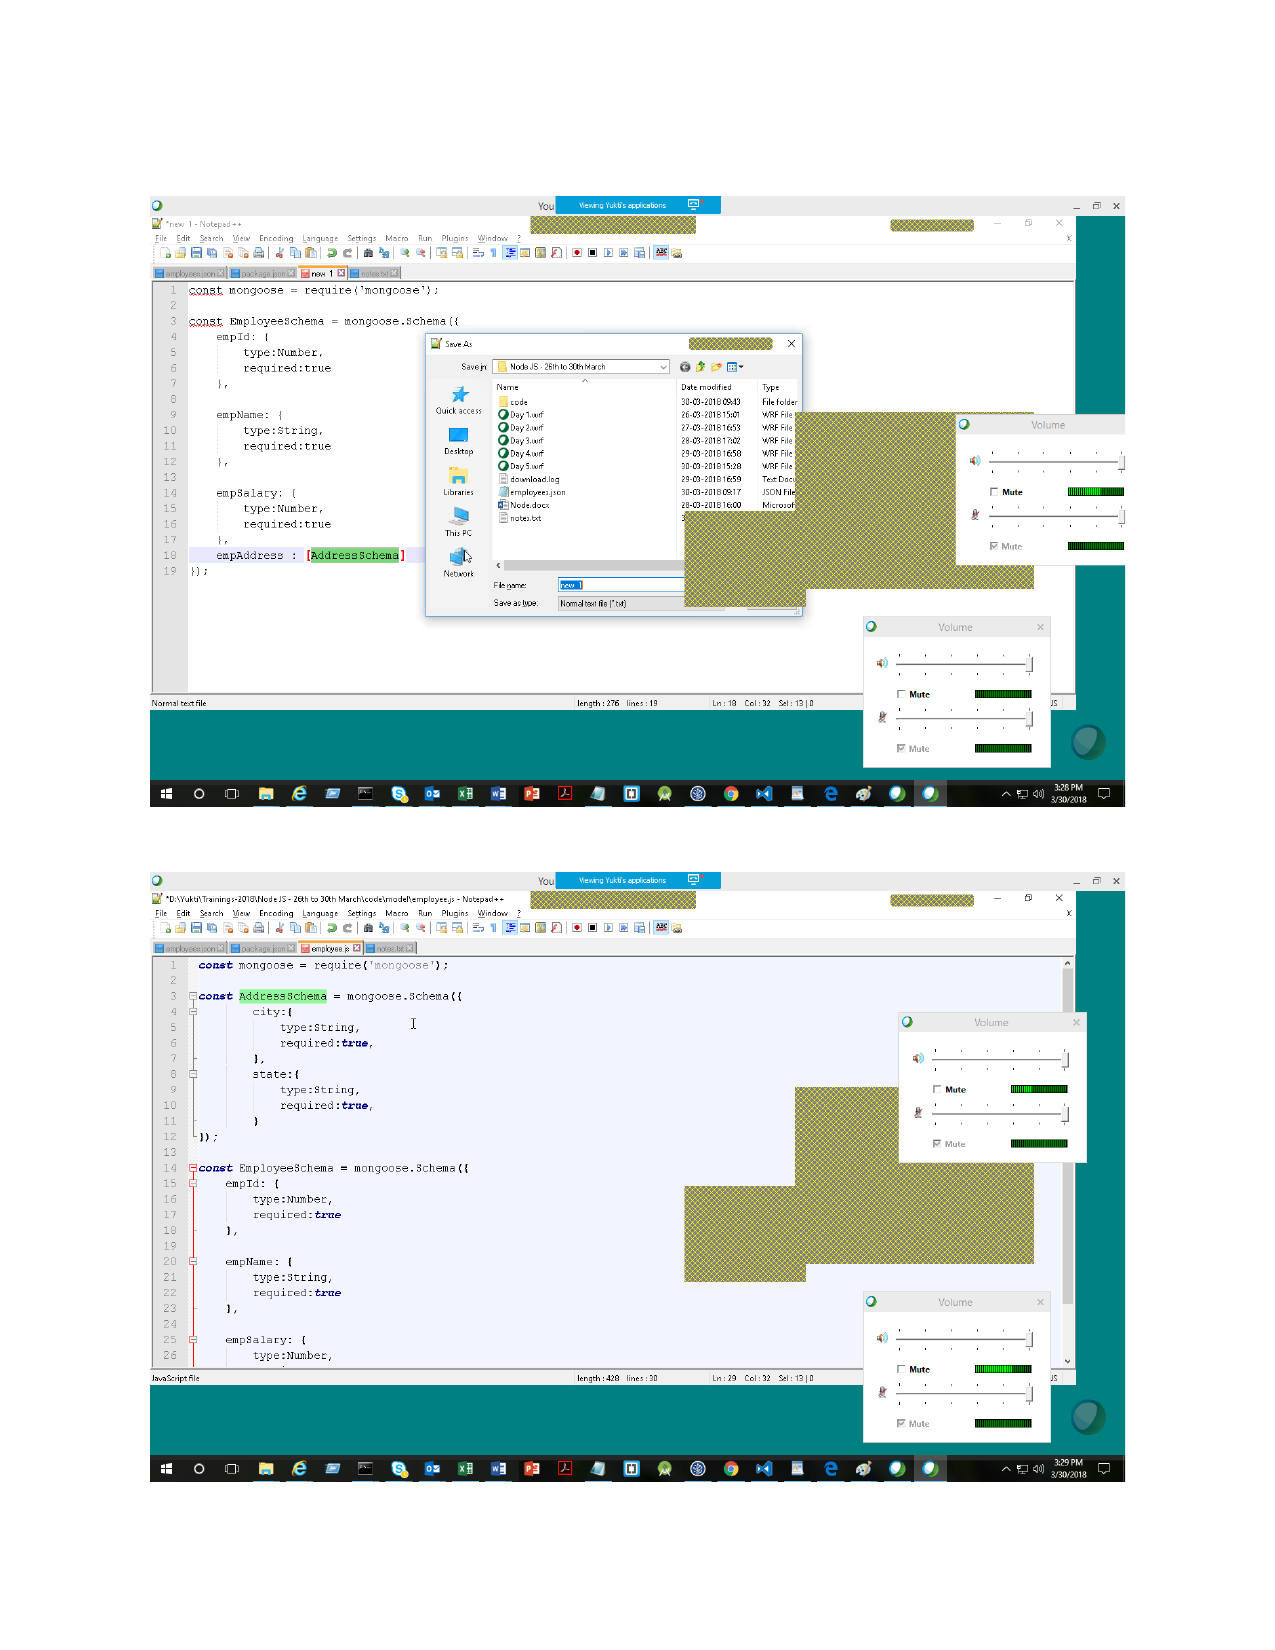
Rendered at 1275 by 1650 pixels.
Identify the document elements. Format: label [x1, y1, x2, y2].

picture [150, 872, 1125, 1482]
picture [150, 196, 1125, 807]
